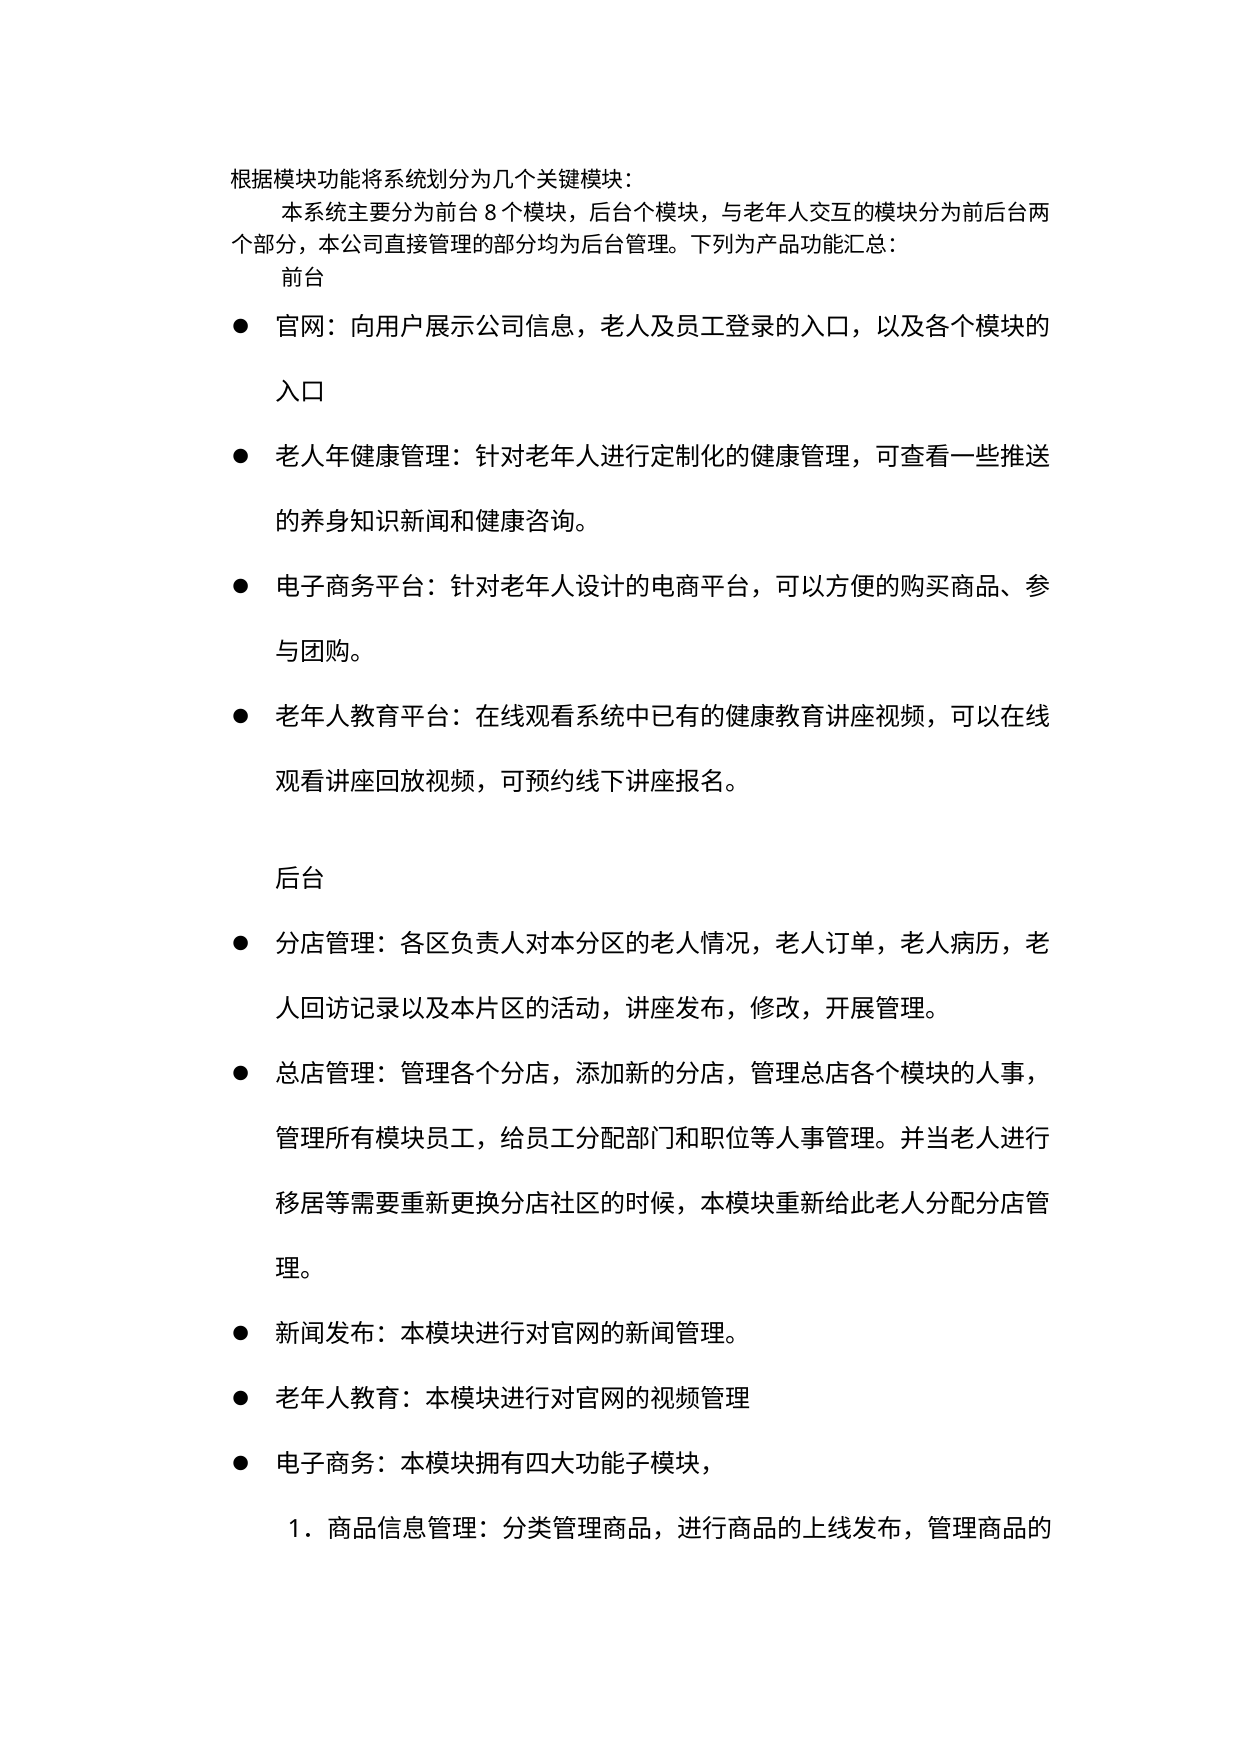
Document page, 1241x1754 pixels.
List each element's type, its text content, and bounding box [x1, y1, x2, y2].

list 老人年健康管理：针对老年人进行定制化的健康管理，可查看一些推送的养身知识新闻和健康咨询。 [231, 422, 1053, 552]
text 根据模块功能将系统划分为⼏个关键模块： [186, 162, 1053, 194]
list 电子商务：本模块拥有四大功能子模块， [231, 1429, 1053, 1494]
list 老年人教育平台：在线观看系统中已有的健康教育讲座视频，可以在线观看讲座回放视频，可预约线下讲座报名。 [231, 682, 1053, 812]
list 官网：向用户展示公司信息，老人及员工登录的入口，以及各个模块的入口 [231, 292, 1053, 422]
list 总店管理：管理各个分店，添加新的分店，管理总店各个模块的人事，管理所有模块员工，给员工分配部门和职位等人事管理。并当老人进行移居等需要重新更换分店社区的时候，本模块重新给此老人分配分店管理。 [231, 1039, 1053, 1299]
text 后台 [275, 844, 1053, 909]
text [275, 1494, 1053, 1559]
text 本系统主要分为前台8个模块，后台个模块，与老年人交互的模块分为前后台两个部分，本公司直接管理的部分均为后台管理。下列为产品功能汇总： [231, 194, 1053, 259]
text 前台 [231, 259, 1053, 292]
list 老年人教育：本模块进行对官网的视频管理 [231, 1364, 1053, 1429]
list 分店管理：各区负责人对本分区的老人情况，老人订单，老人病历，老人回访记录以及本片区的活动，讲座发布，修改，开展管理。 [231, 909, 1053, 1039]
list 新闻发布：本模块进行对官网的新闻管理。 [231, 1299, 1053, 1364]
list 电子商务平台：针对老年人设计的电商平台，可以方便的购买商品、参与团购。 [231, 552, 1053, 682]
